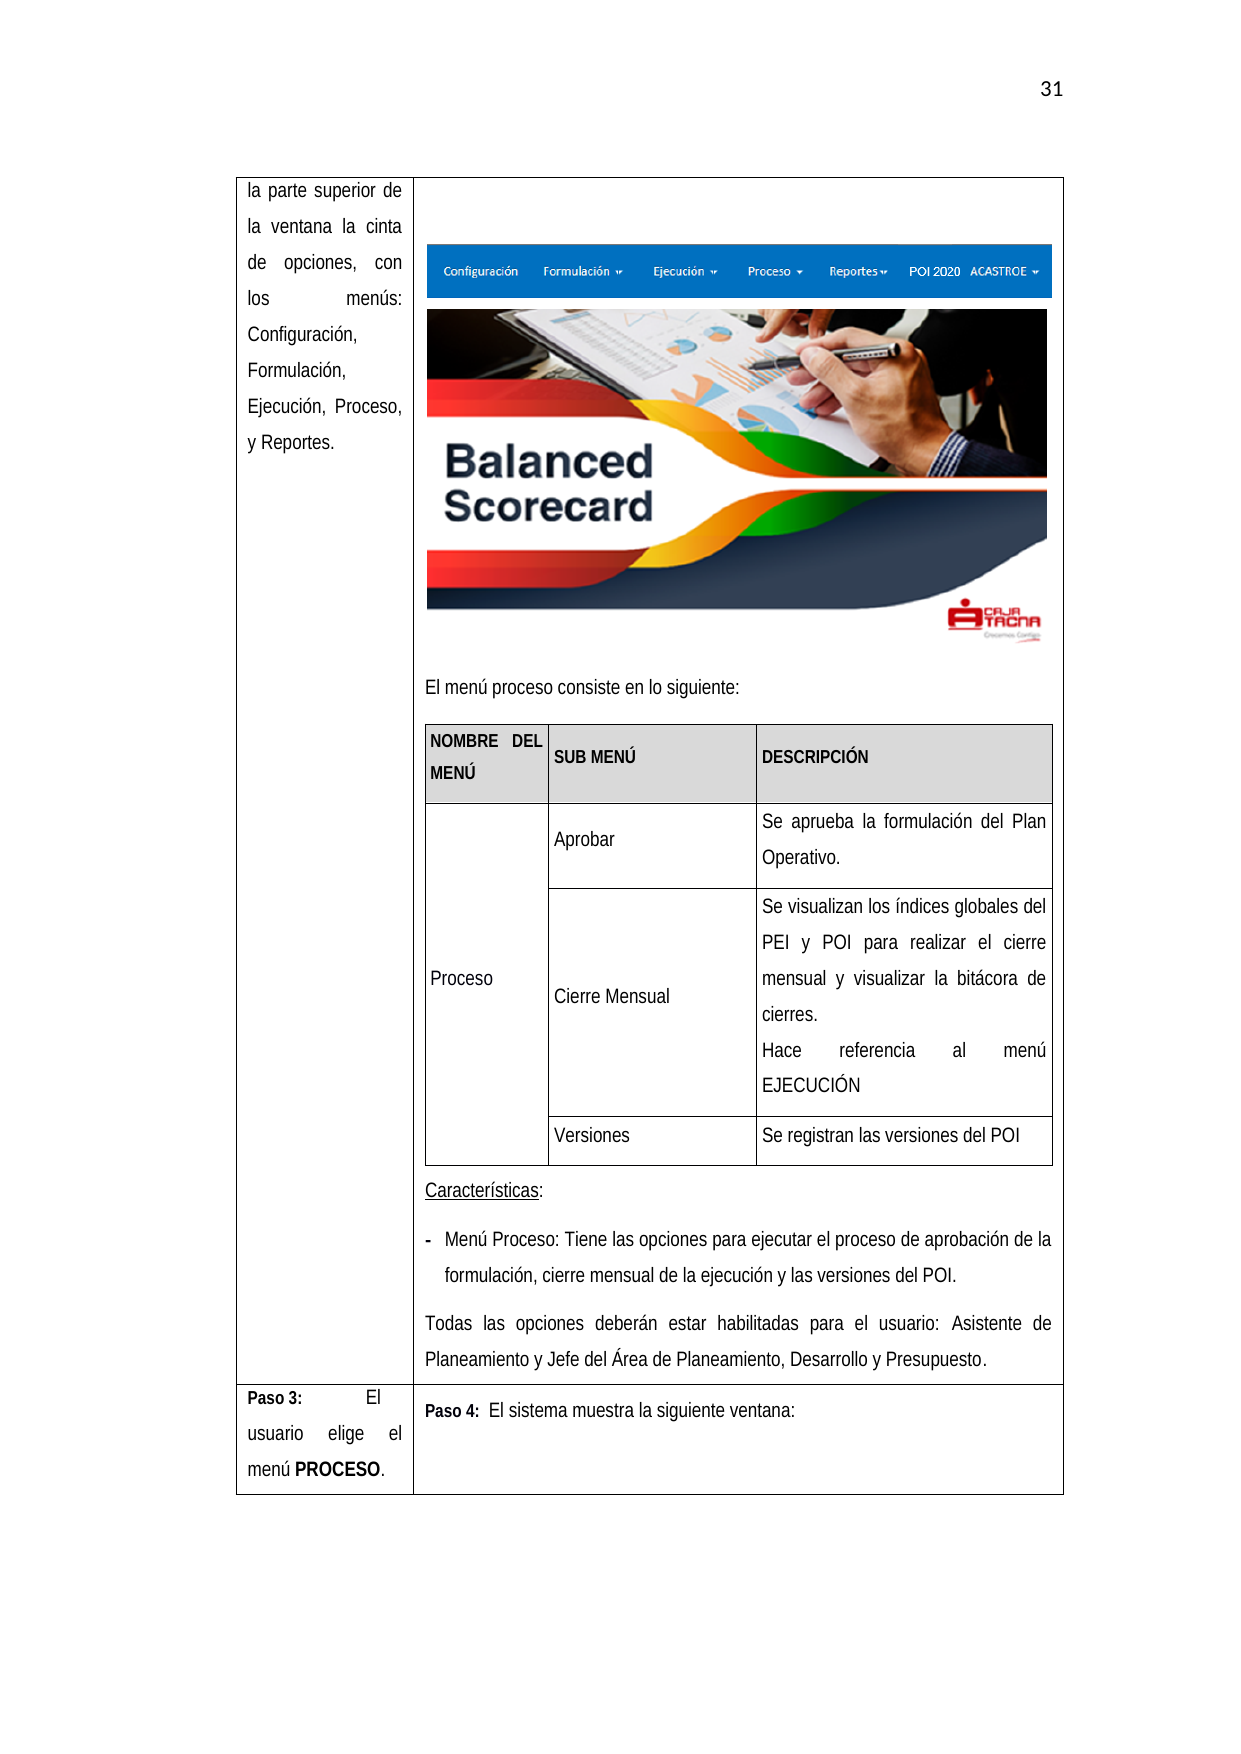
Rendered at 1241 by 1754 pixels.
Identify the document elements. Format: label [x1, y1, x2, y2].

table_cell [414, 178, 1063, 1384]
table_cell [414, 1385, 1063, 1494]
picture [424, 242, 1053, 650]
table_cell [237, 1385, 413, 1494]
table_cell [237, 178, 413, 1384]
